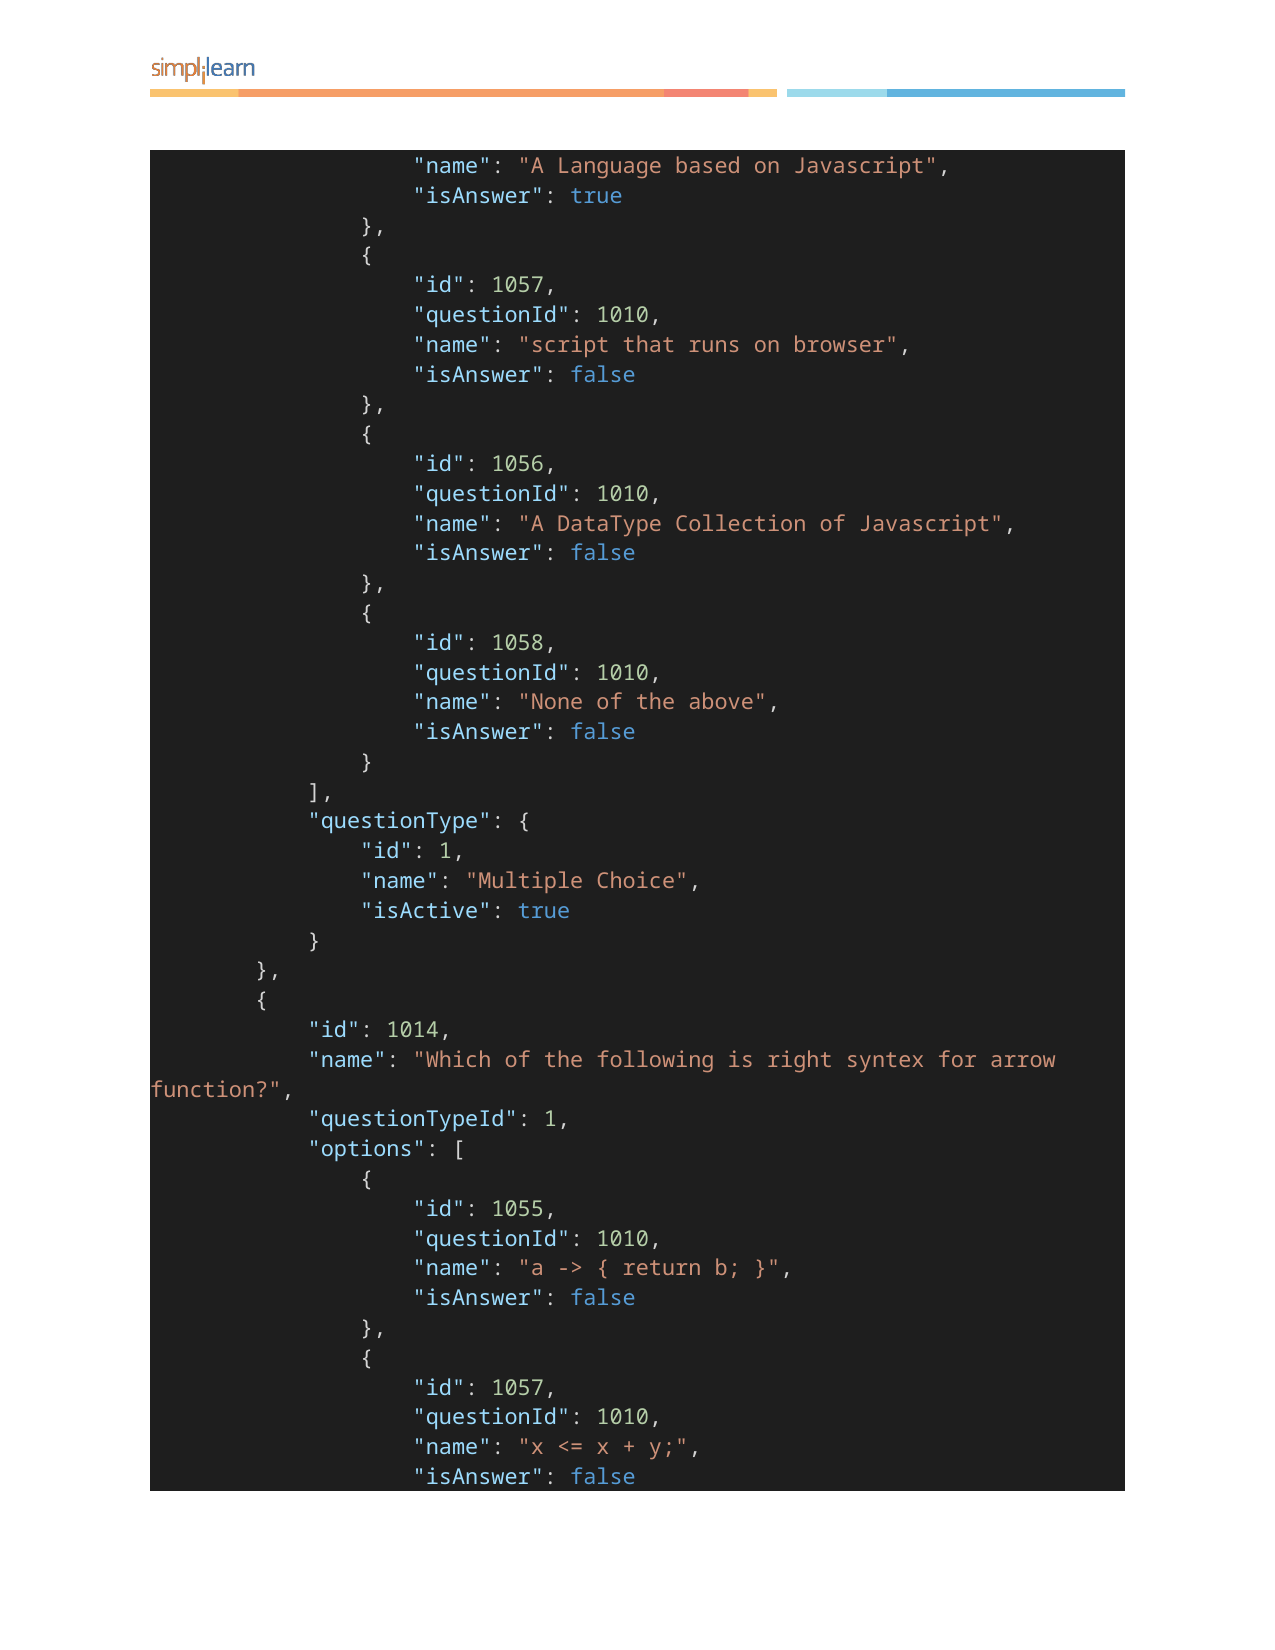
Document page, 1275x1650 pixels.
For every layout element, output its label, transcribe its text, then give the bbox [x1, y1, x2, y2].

text "name": "A Language based on Javascript", [150, 150, 1125, 180]
text "questionType": { [150, 805, 1125, 835]
text "name": "Which of the following is right syntex for arrow function?", [150, 1044, 1125, 1103]
text "name": "script that runs on browser", [150, 329, 1125, 358]
text { [150, 1163, 1125, 1193]
text "questionId": 1010, [150, 1222, 1125, 1252]
text "id": 1057, [150, 1371, 1125, 1401]
text "isAnswer": false [150, 358, 1125, 388]
text { [150, 984, 1125, 1014]
text ], [150, 776, 1125, 805]
text }, [150, 388, 1125, 418]
text }, [150, 209, 1125, 239]
text "isAnswer": false [150, 1461, 1125, 1491]
text "isActive": true [150, 895, 1125, 924]
text "isAnswer": false [150, 716, 1125, 746]
text } [150, 924, 1125, 954]
text } [150, 746, 1125, 776]
text "questionId": 1010, [150, 299, 1125, 329]
text }, [150, 954, 1125, 984]
text { [150, 418, 1125, 448]
text "isAnswer": false [150, 537, 1125, 567]
text { [150, 1342, 1125, 1371]
text "id": 1058, [150, 627, 1125, 656]
text "questionId": 1010, [150, 1401, 1125, 1431]
text "name": "Multiple Choice", [150, 865, 1125, 895]
text "id": 1055, [150, 1193, 1125, 1222]
text "name": "None of the above", [150, 686, 1125, 716]
text "isAnswer": true [150, 180, 1125, 209]
text }, [150, 567, 1125, 597]
text { [150, 597, 1125, 627]
text "questionTypeId": 1, [150, 1103, 1125, 1133]
text "questionId": 1010, [150, 478, 1125, 507]
text "name": "a -> { return b; }", [150, 1252, 1125, 1282]
text "id": 1057, [150, 269, 1125, 299]
text "isAnswer": false [150, 1282, 1125, 1312]
text { [150, 239, 1125, 269]
picture [150, 52, 1125, 97]
text "name": "A DataType Collection of Javascript", [150, 507, 1125, 537]
text "id": 1056, [150, 448, 1125, 478]
text "questionId": 1010, [150, 656, 1125, 686]
text "options": [ [150, 1133, 1125, 1163]
text "id": 1, [150, 835, 1125, 865]
text }, [150, 1312, 1125, 1342]
text "name": "x <= x + y;", [150, 1431, 1125, 1461]
text "id": 1014, [150, 1014, 1125, 1044]
